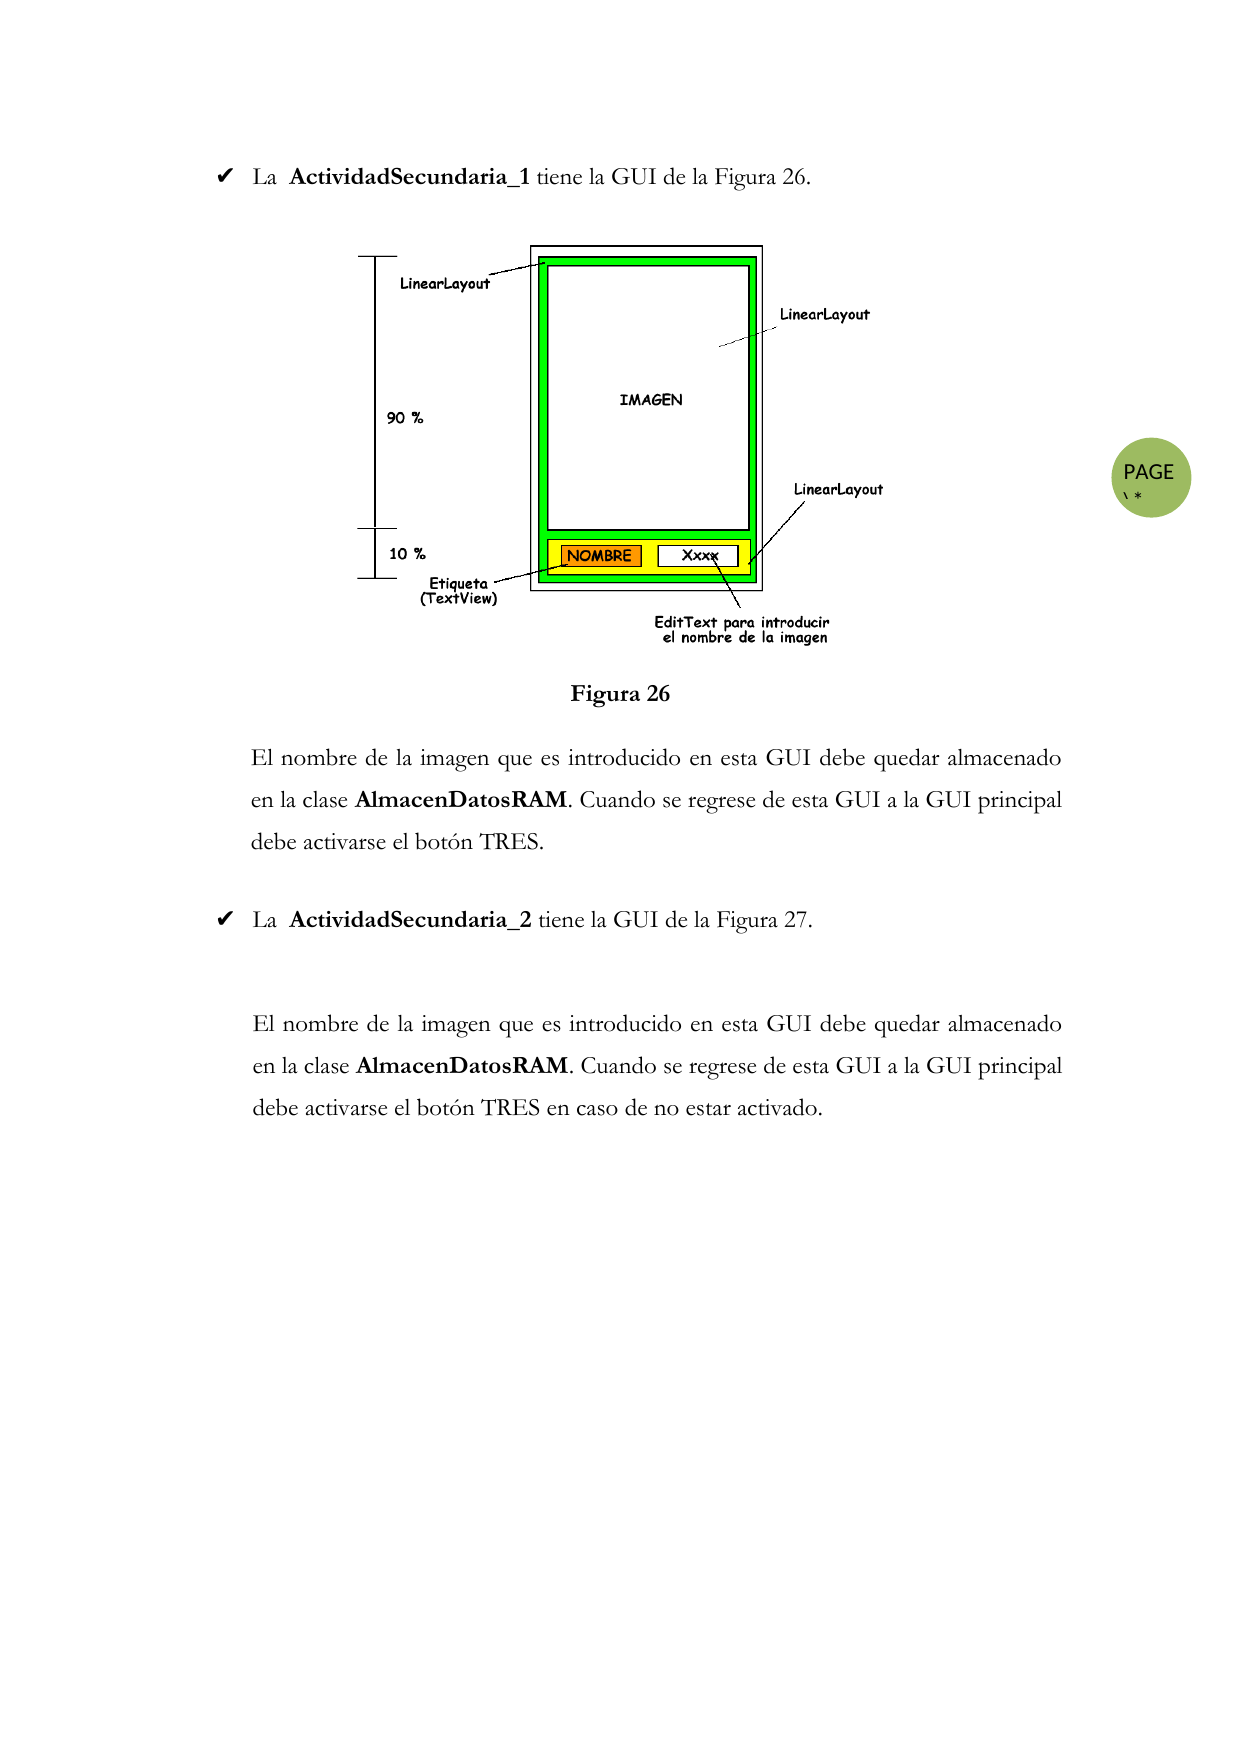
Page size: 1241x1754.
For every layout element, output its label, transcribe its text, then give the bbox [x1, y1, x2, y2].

picture [357, 245, 883, 646]
text El nombre de la imagen que es introducido en esta GUI debe quedar almacenado en la clase AlmacenDatosRAM. Cuando se regrese de esta GUI a la GUI principal debe activarse el botón TRES. [251, 743, 1063, 856]
list La ActividadSecundaria_1 tiene la GUI de la Figura 26. [215, 148, 1063, 199]
text Figura 26 [177, 680, 1063, 708]
text El nombre de la imagen que es introducido en esta GUI debe quedar almacenado en la clase AlmacenDatosRAM. Cuando se regrese de esta GUI a la GUI principal debe activarse el botón TRES en caso de no estar activado. [252, 1010, 1063, 1122]
list La ActividadSecundaria_2 tiene la GUI de la Figura 27. [215, 891, 1063, 942]
